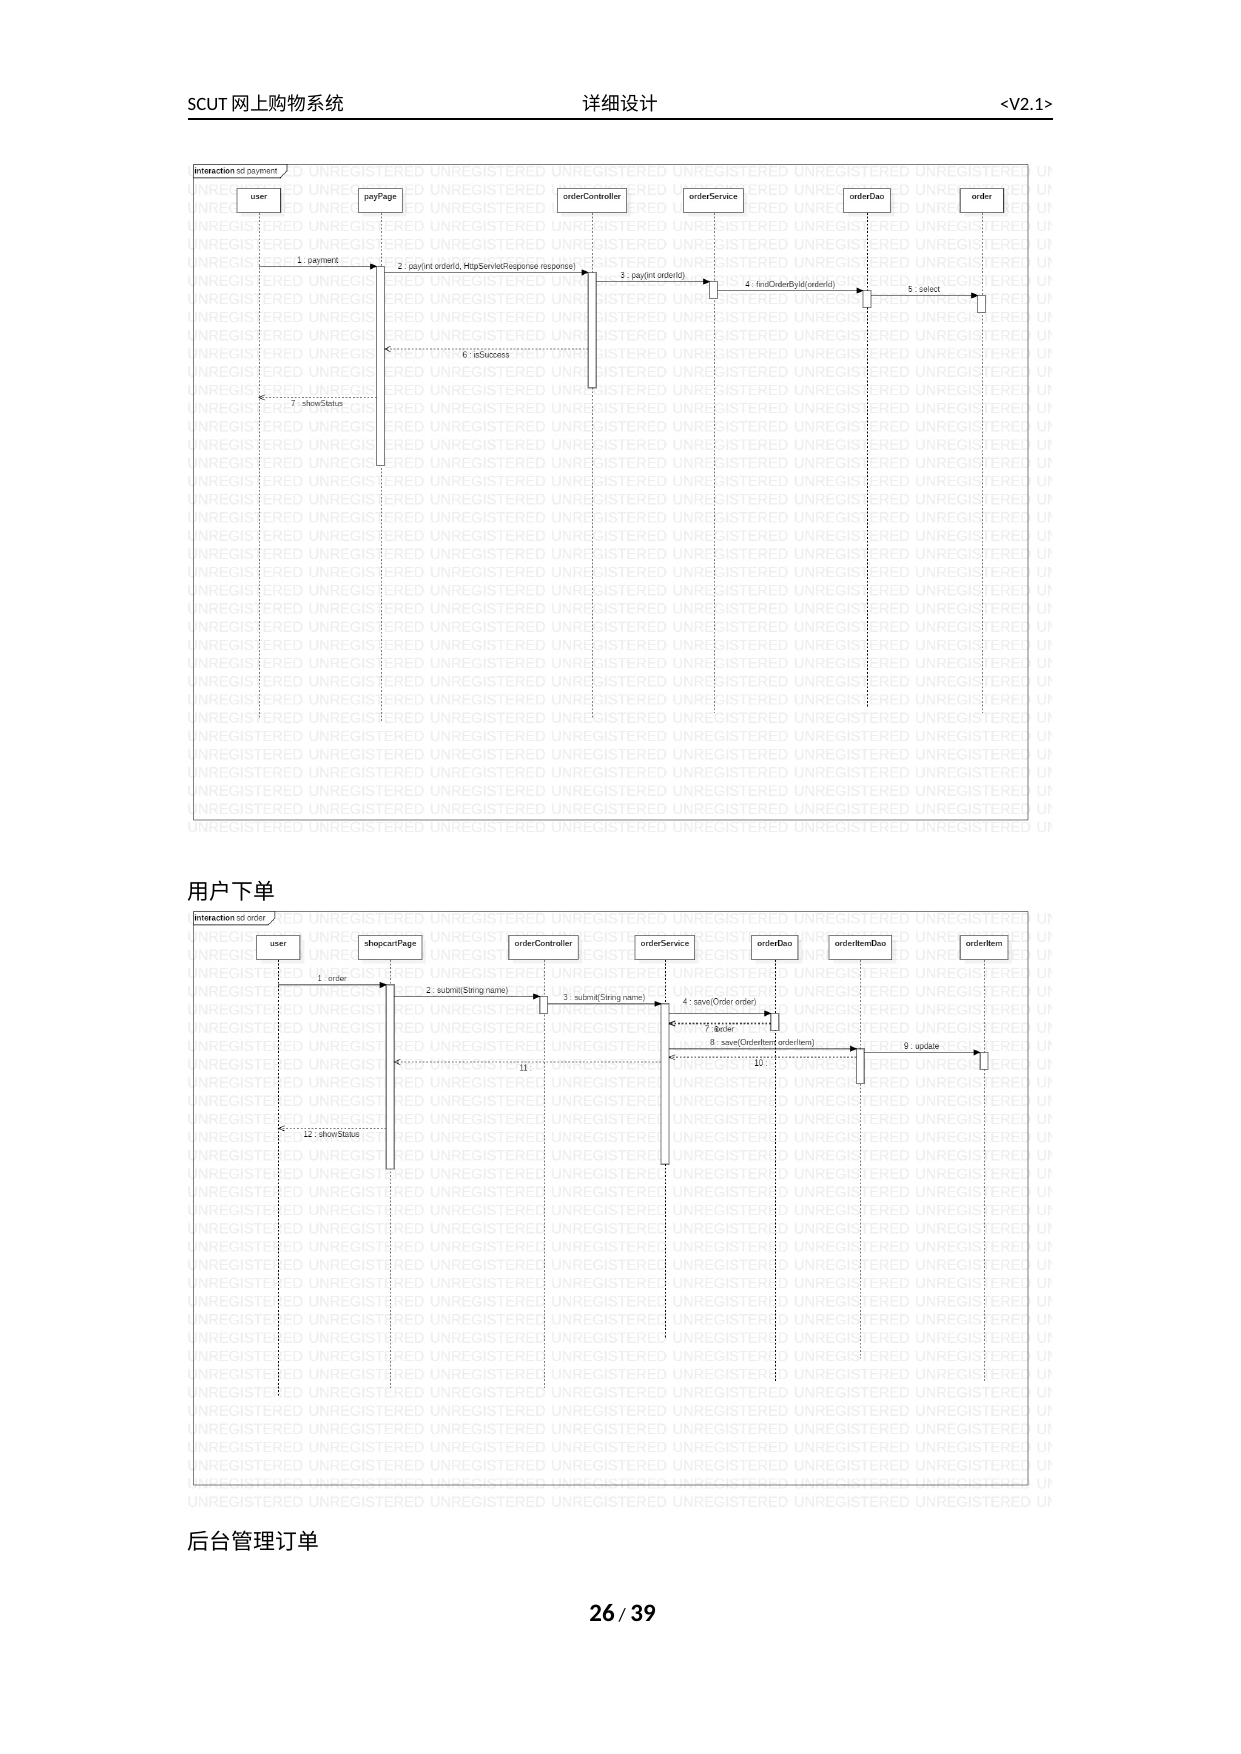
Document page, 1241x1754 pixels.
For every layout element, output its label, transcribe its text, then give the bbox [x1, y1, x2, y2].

text 用户下单 [187, 873, 1053, 906]
text 后台管理订单 [187, 1523, 1053, 1556]
picture [187, 158, 1052, 844]
picture [187, 906, 1052, 1509]
